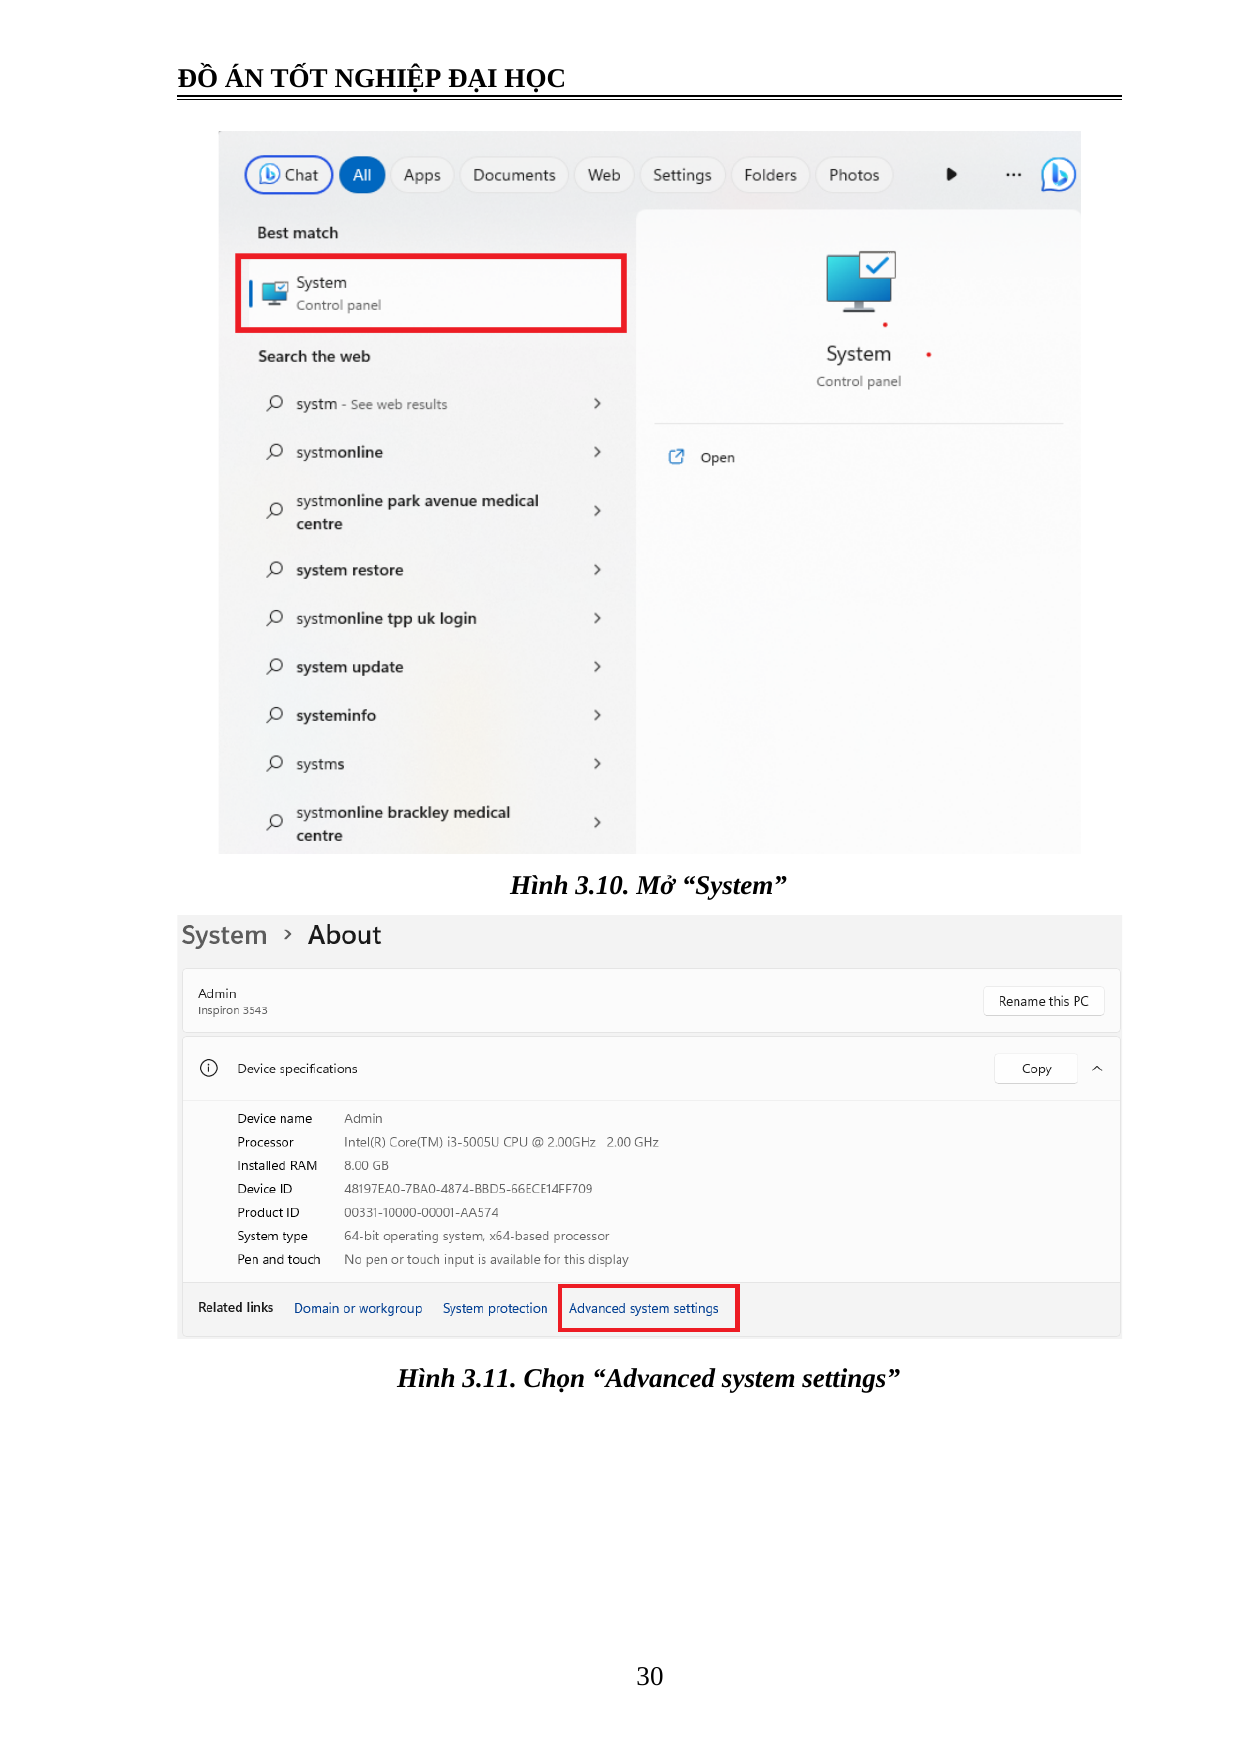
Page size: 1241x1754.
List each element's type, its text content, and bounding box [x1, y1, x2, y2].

picture [218, 131, 1081, 854]
text Hình 3.11. Chọn “Advanced system settings” [177, 1362, 1122, 1393]
picture [177, 915, 1123, 1347]
text Hình 3.10. Mở “System” [177, 869, 1122, 900]
